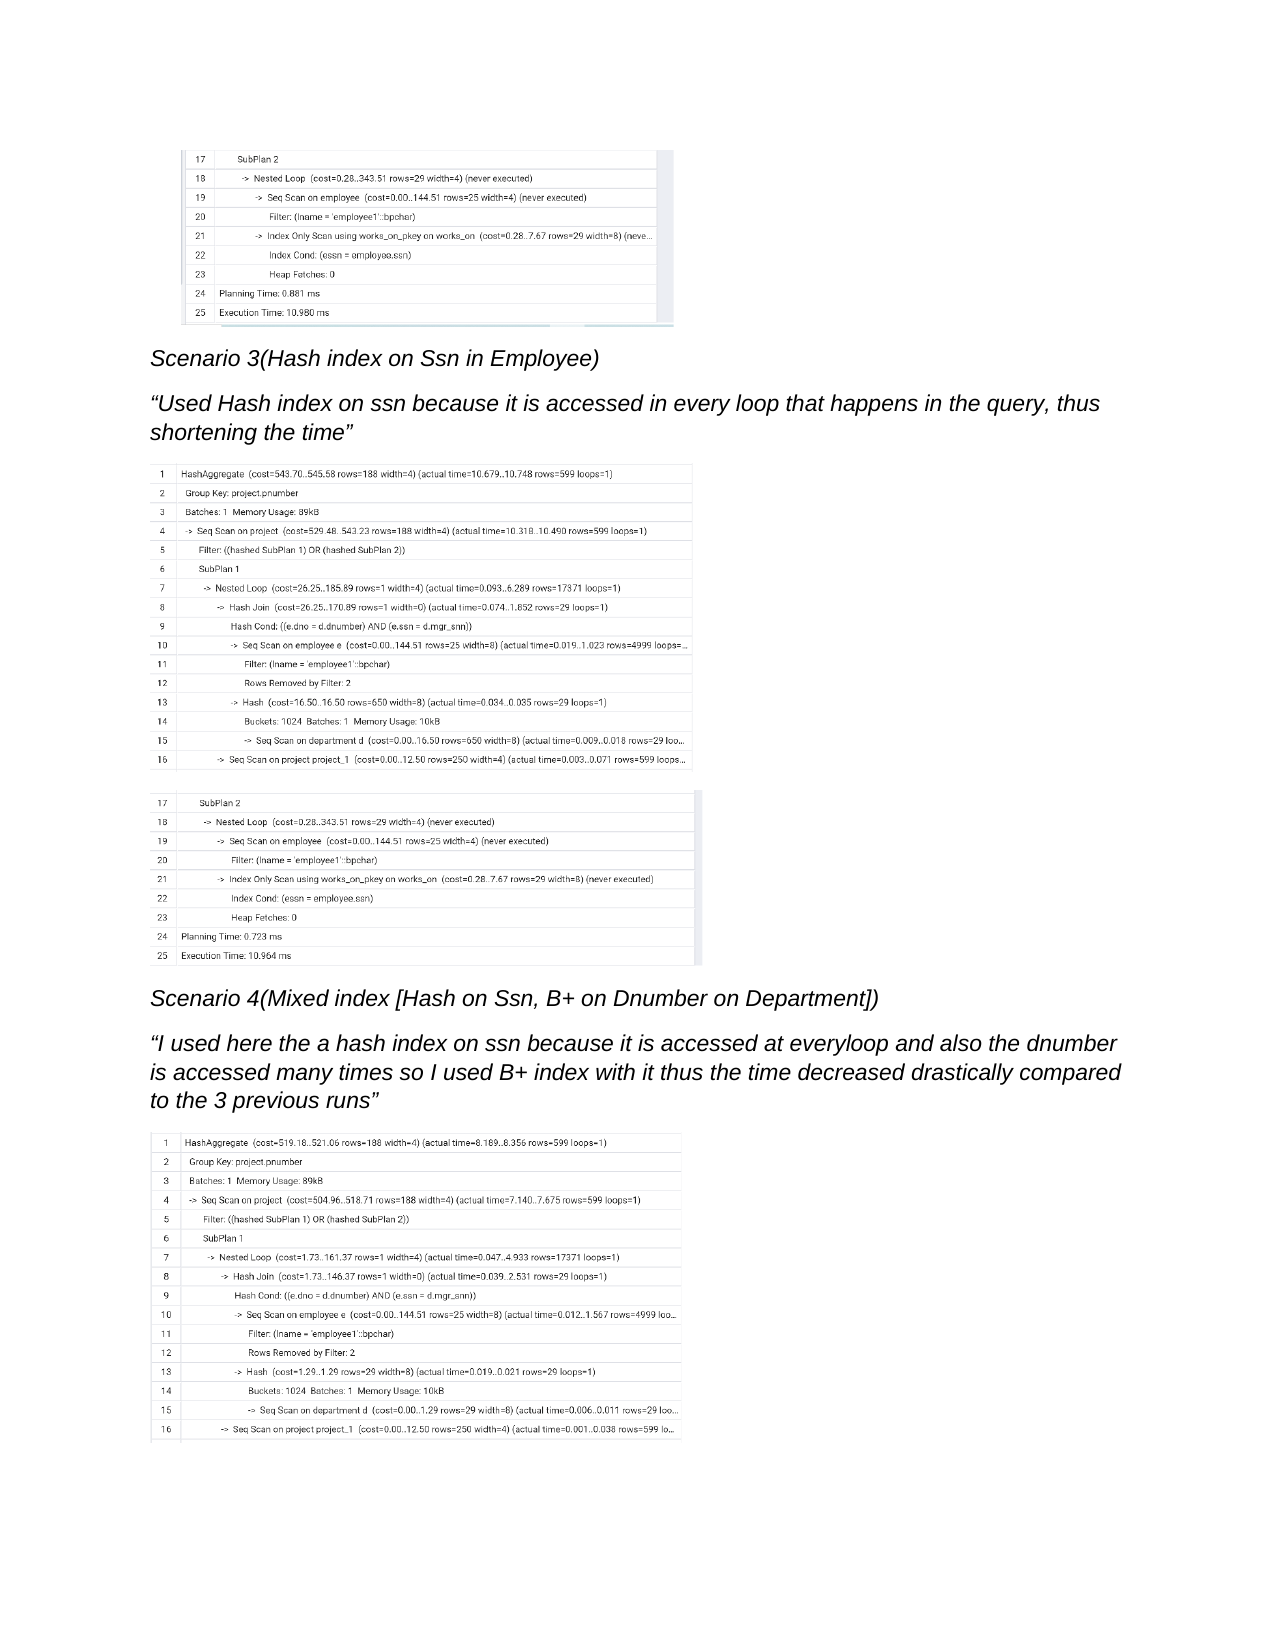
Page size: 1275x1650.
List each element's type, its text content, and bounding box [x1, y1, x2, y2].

text “I used here the a hash index on ssn because it is accessed at everyloop and also the dnumber is accessed many times so I used B+ index with it thus the time decreased drastically compared to the 3 previous runs” [150, 1030, 1125, 1113]
text Scenario 3(Hash index on Ssn in Employee) [150, 345, 1125, 371]
text Scenario 4(Mixed index [Hash on Ssn, B+ on Dnumber on Department]) [150, 985, 1125, 1012]
picture [150, 1132, 682, 1443]
text “Used Hash index on ssn because it is accessed in every loop that happens in the query, thus shortening the time” [150, 390, 1125, 445]
picture [150, 790, 703, 967]
picture [150, 463, 693, 772]
picture [181, 150, 674, 327]
